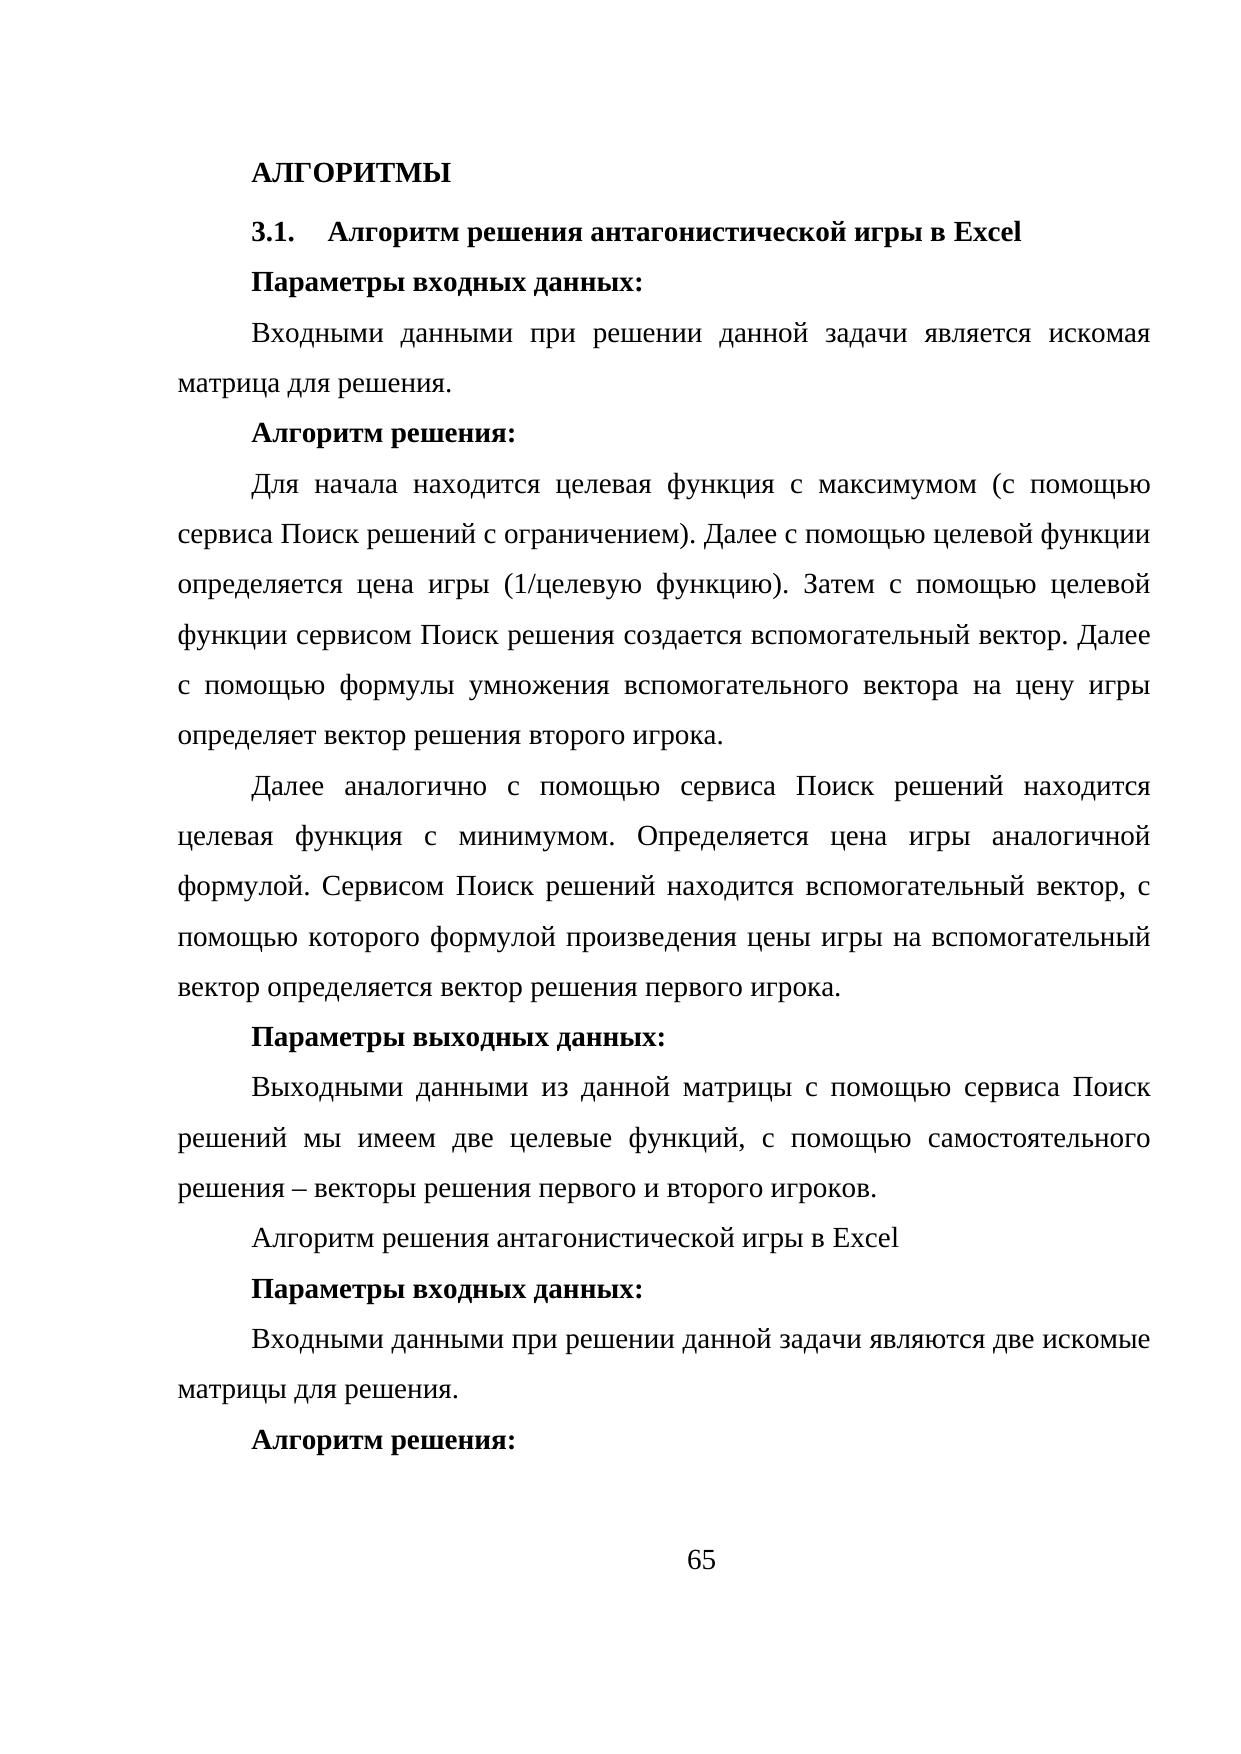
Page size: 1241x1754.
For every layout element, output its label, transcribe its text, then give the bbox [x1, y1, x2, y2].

text Параметры входных данных: [177, 1271, 1152, 1304]
text Алгоритм решения антагонистической игры в Excel [177, 1221, 1152, 1254]
text Параметры входных данных: [177, 264, 1152, 298]
text Далее аналогично с помощью сервиса Поиск решений находится целевая функция с минимумом. Определяется цена игры аналогичной формулой. Сервисом Поиск решений находится вспомогательный вектор, с помощью которого формулой произведения цены игры на вспомогательный вектор определяется вектор решения первого игрока. [177, 768, 1152, 1002]
subtitle АЛГОРИТМЫ [177, 156, 1152, 189]
text Алгоритм решения: [177, 1422, 1152, 1455]
text Входными данными при решении данной задачи является искомая матрица для решения. [177, 315, 1152, 399]
list Алгоритм решения антагонистической игры в Excel [177, 214, 1152, 248]
text Выходными данными из данной матрицы с помощью сервиса Поиск решений мы имеем две целевые функций, с помощью самостоятельного решения – векторы решения первого и второго игроков. [177, 1069, 1152, 1204]
text Для начала находится целевая функция с максимумом (с помощью сервиса Поиск решений с ограничением). Далее с помощью целевой функции определяется цена игры (1/целевую функцию). Затем с помощью целевой функции сервисом Поиск решения создается вспомогательный вектор. Далее с помощью формулы умножения вспомогательного вектора на цену игры определяет вектор решения второго игрока. [177, 466, 1152, 751]
text Параметры выходных данных: [177, 1019, 1152, 1053]
text Входными данными при решении данной задачи являются две искомые матрицы для решения. [177, 1321, 1152, 1405]
text Алгоритм решения: [177, 416, 1152, 449]
